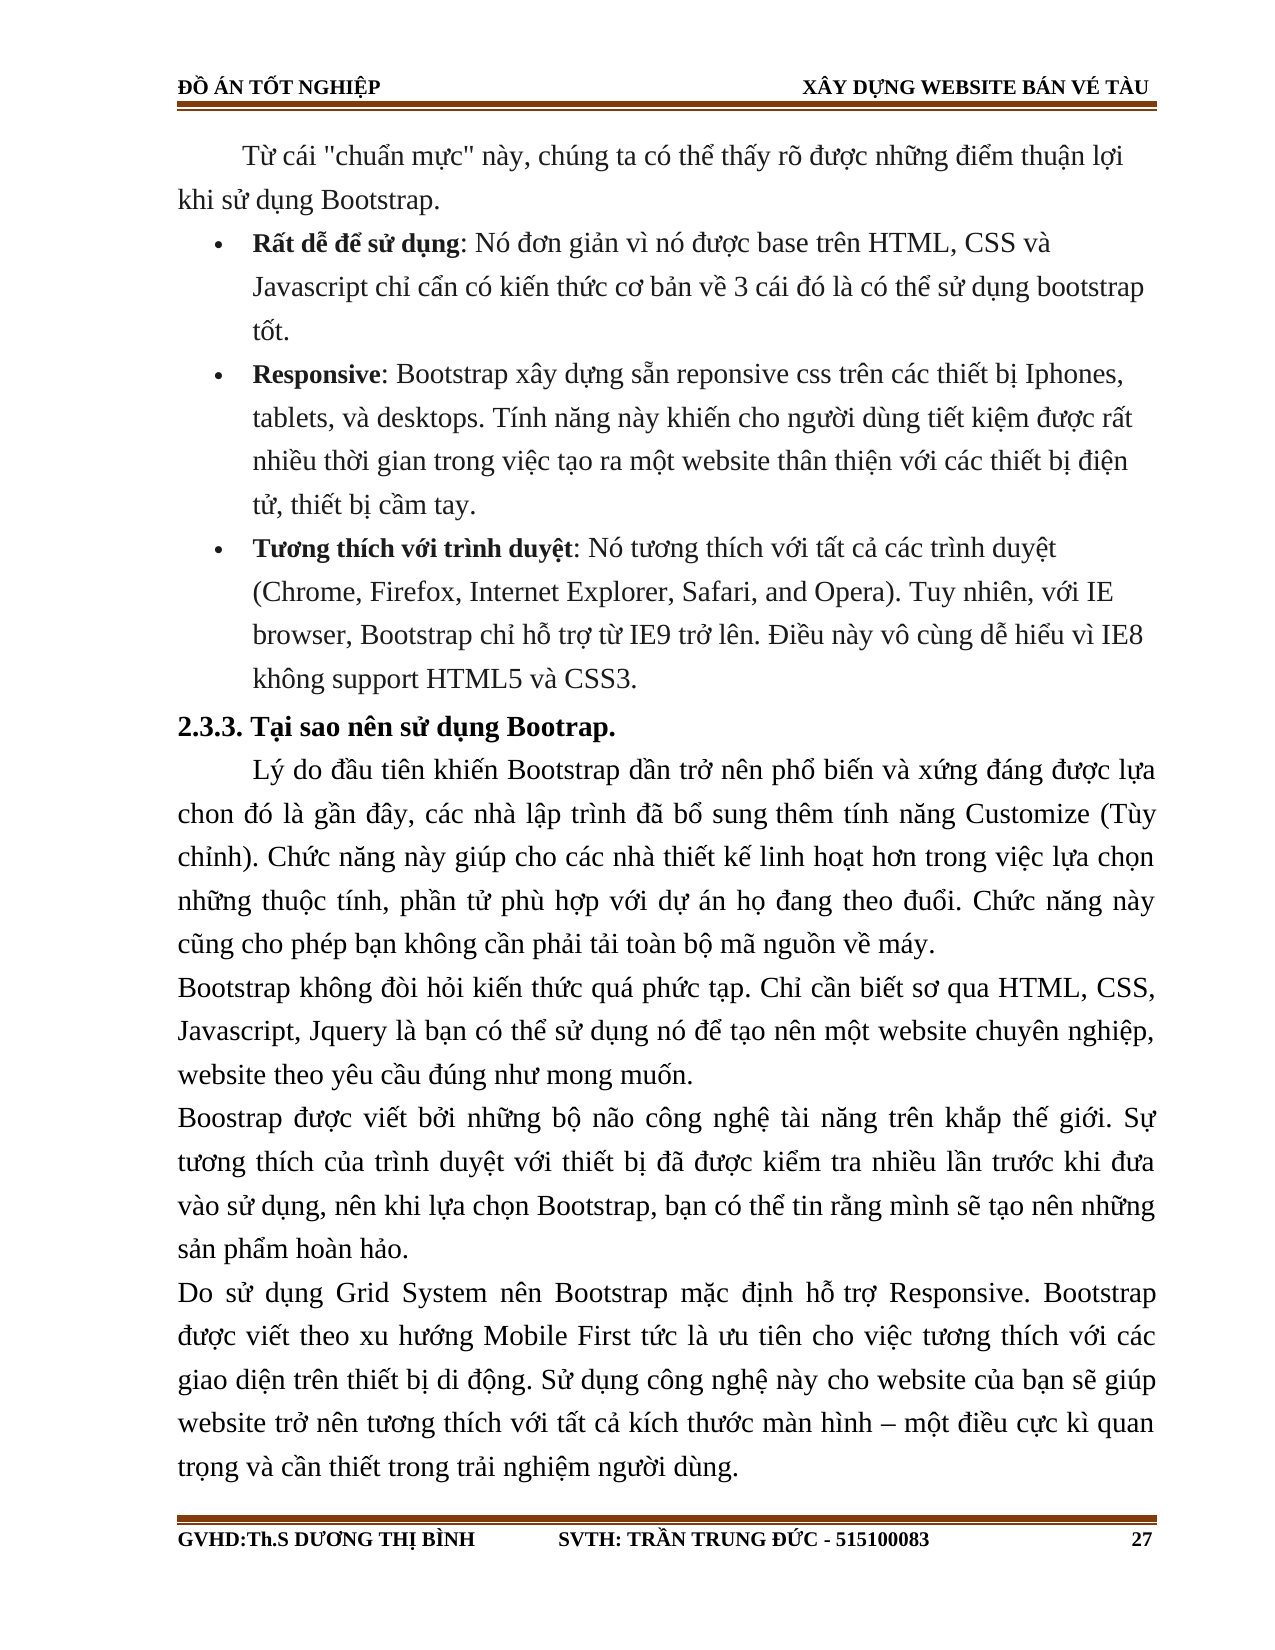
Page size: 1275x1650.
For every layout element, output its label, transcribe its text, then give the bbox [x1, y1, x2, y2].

list Rất dễ để sử dụng: Nó đơn giản vì nó được base trên HTML, CSS và Javascript chỉ cẩn có kiến thức cơ bản về 3 cái đó là có thể sử dụng bootstrap tốt. [215, 226, 1157, 346]
list Responsive: Bootstrap xây dựng sẵn reponsive css trên các thiết bị Iphones, tablets, và desktops. Tính năng này khiến cho người dùng tiết kiệm được rất nhiều thời gian trong việc tạo ra một website thân thiện với các thiết bị điện tử, thiết bị cầm tay. [215, 356, 1157, 520]
text Do sử dụng Grid System nên Bootstrap mặc định hỗ trợ Responsive. Bootstrap được viết theo xu hướng Mobile First tức là ưu tiên cho việc tương thích với các giao diện trên thiết bị di động. Sử dụng công nghệ này cho website của bạn sẽ giúp website trở nên tương thích với tất cả kích thước màn hình – một điều cực kì quan trọng và cần thiết trong trải nghiệm người dùng. [177, 1275, 1157, 1482]
text Bootstrap không đòi hỏi kiến thức quá phức tạp. Chỉ cần biết sơ qua HTML, CSS, Javascript, Jquery là bạn có thể sử dụng nó để tạo nên một website chuyên nghiệp, website theo yêu cầu đúng như mong muốn. [177, 970, 1157, 1091]
text Lý do đầu tiên khiến Bootstrap dần trở nên phổ biến và xứng đáng được lựa chon đó là gần đây, các nhà lập trình đã bổ sung thêm tính năng Customize (Tùy chỉnh). Chức năng này giúp cho các nhà thiết kế linh hoạt hơn trong việc lựa chọn những thuộc tính, phần tử phù hợp với dự án họ đang theo đuổi. Chức năng này cũng cho phép bạn không cần phải tải toàn bộ mã nguồn về máy. [177, 752, 1157, 960]
text Boostrap được viết bởi những bộ não công nghệ tài năng trên khắp thế giới. Sự tương thích của trình duyệt với thiết bị đã được kiểm tra nhiều lần trước khi đưa vào sử dụng, nên khi lựa chọn Bootstrap, bạn có thể tin rằng mình sẽ tạo nên những sản phẩm hoàn hảo. [177, 1101, 1157, 1265]
text Từ cái "chuẩn mực" này, chúng ta có thể thấy rõ được những điểm thuận lợi khi sử dụng Bootstrap. [177, 138, 1157, 216]
list Tương thích với trình duyệt: Nó tương thích với tất cả các trình duyệt (Chrome, Firefox, Internet Explorer, Safari, and Opera). Tuy nhiên, với IE browser, Bootstrap chỉ hỗ trợ từ IE9 trở lên. Điều này vô cùng dễ hiểu vì IE8 không support HTML5 và CSS3. [215, 530, 1157, 694]
subtitle 2.3.3. Tại sao nên sử dụng Bootrap. [177, 709, 1157, 742]
